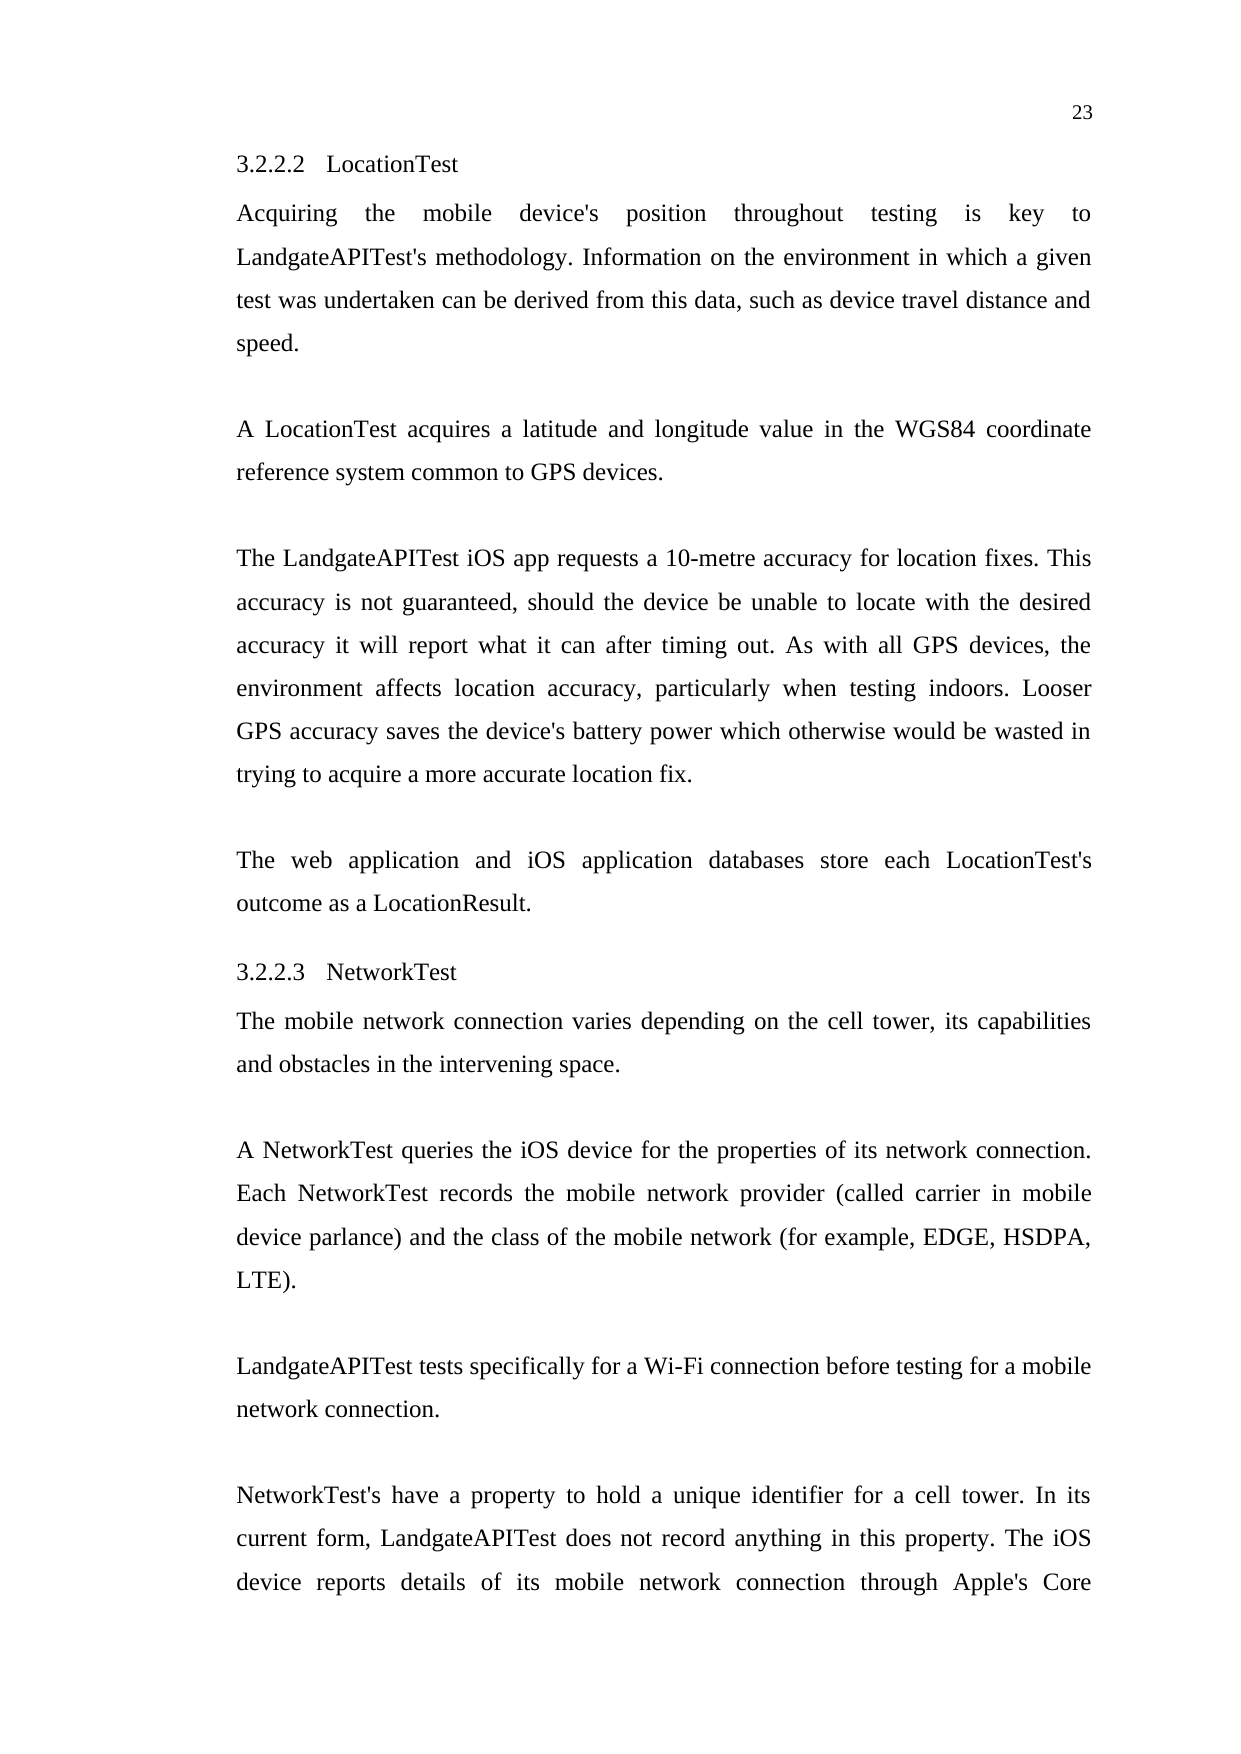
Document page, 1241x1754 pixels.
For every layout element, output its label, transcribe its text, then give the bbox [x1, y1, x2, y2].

subtitle NetworkTest [236, 957, 1092, 985]
subtitle LocationTest [236, 149, 1092, 178]
text The mobile network connection varies depending on the cell tower, its capabilities and obstacles in the intervening space. [236, 1006, 1092, 1078]
text LandgateAPITest tests specifically for a Wi-Fi connection before testing for a mobile network connection. [236, 1351, 1092, 1423]
text A NetworkTest queries the iOS device for the properties of its network connection. Each NetworkTest records the mobile network provider (called carrier in mobile device parlance) and the class of the mobile network (for example, EDGE, HSDPA, LTE). [236, 1135, 1092, 1293]
text The web application and iOS application databases store each LocationTest's outcome as a LocationResult. [236, 845, 1092, 917]
text A LocationTest acquires a latitude and longitude value in the WGS84 coordinate reference system common to GPS devices. [236, 414, 1092, 486]
text Acquiring the mobile device's position throughout testing is key to LandgateAPITest's methodology. Information on the environment in which a given test was undertaken can be derived from this data, such as device travel distance and speed. [236, 198, 1092, 357]
text The LandgateAPITest iOS app requests a 10-metre accuracy for location fixes. This accuracy is not guaranteed, should the device be unable to locate with the desired accuracy it will report what it can after timing out. As with all GPS devices, the environment affects location accuracy, particularly when testing indoors. Looser GPS accuracy saves the device's battery power which otherwise would be wasted in trying to acquire a more accurate location fix. [236, 543, 1092, 788]
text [236, 1480, 1092, 1595]
